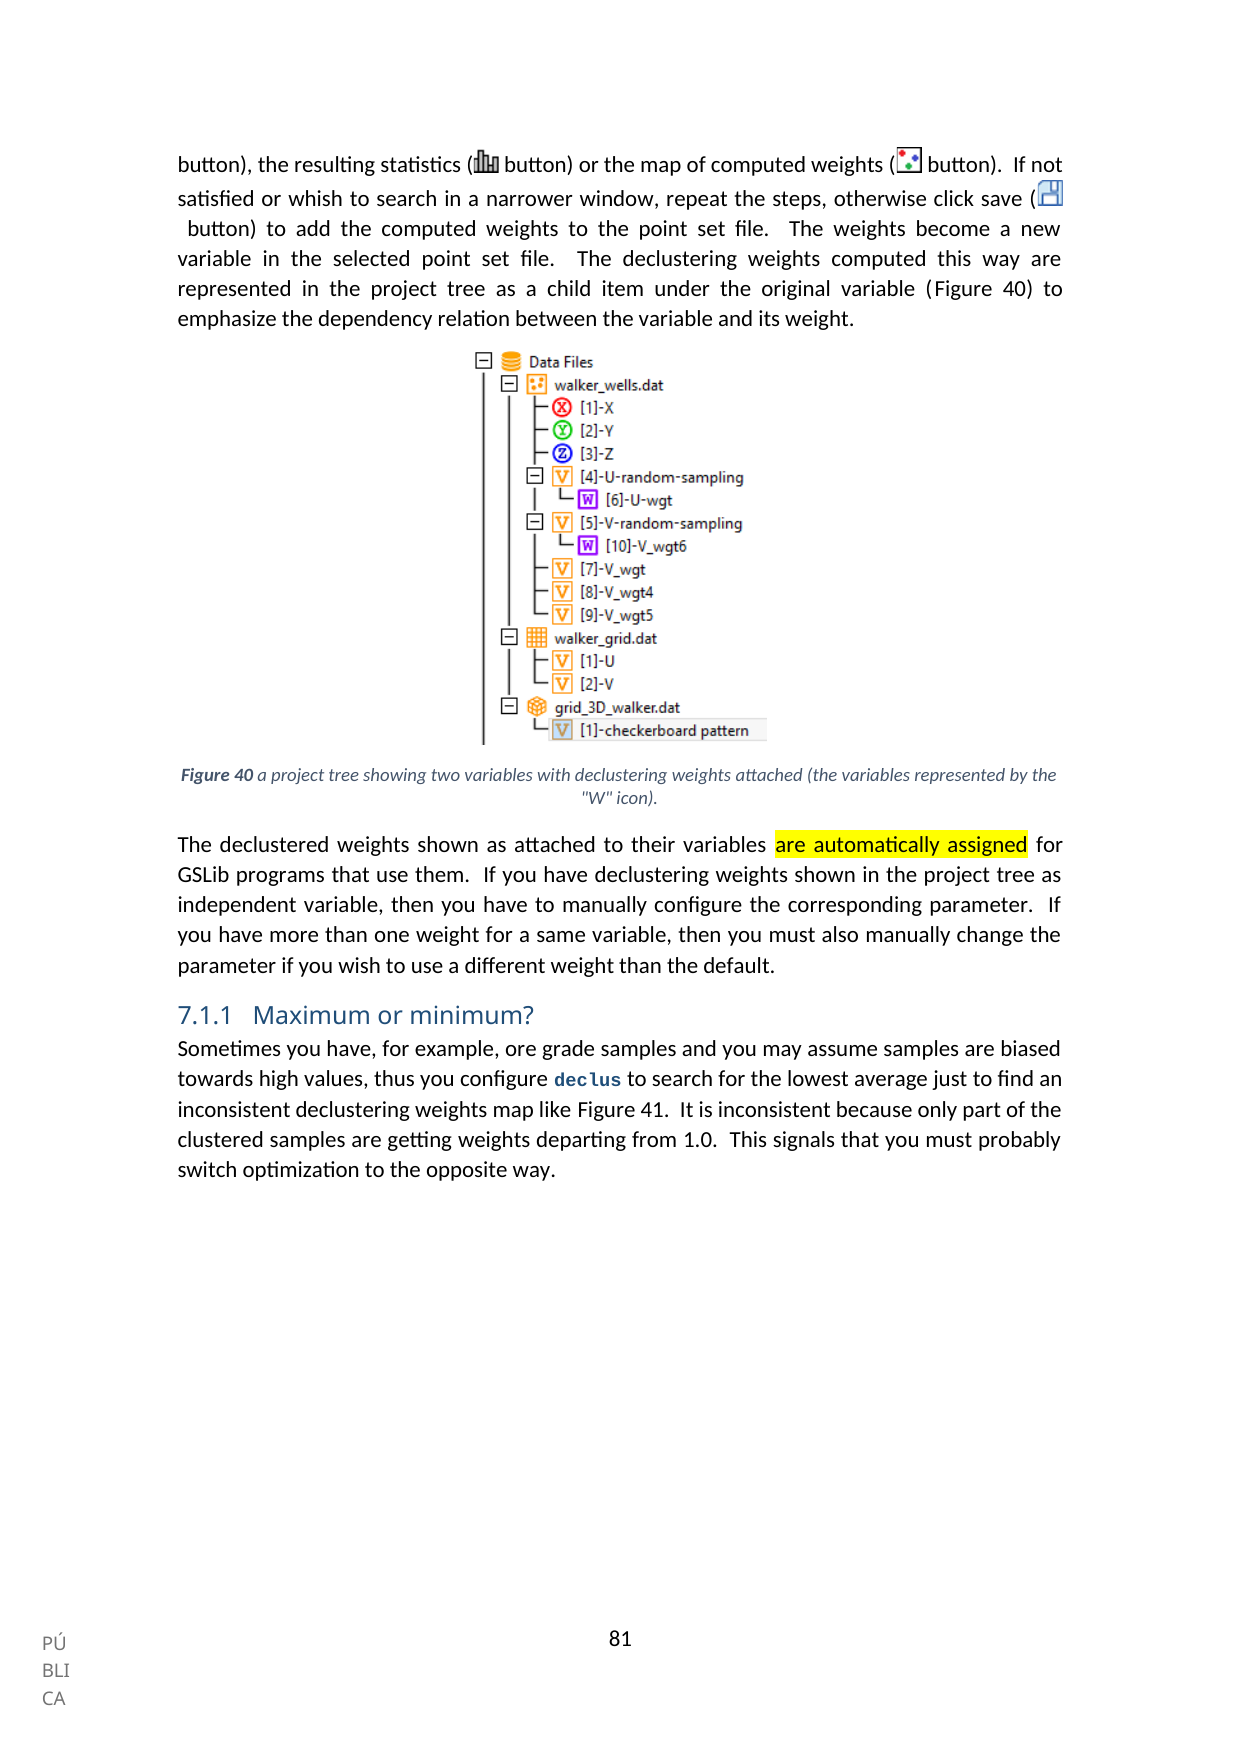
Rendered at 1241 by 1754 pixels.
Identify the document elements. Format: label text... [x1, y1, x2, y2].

subtitle Maximum or minimum? [177, 998, 1063, 1032]
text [177, 148, 1063, 332]
picture [1037, 180, 1063, 206]
text Figure 40 a project tree showing two variables with declustering weights attached (the variables represented by the "W" icon). [177, 763, 1063, 809]
text Sometimes you have, for example, ore grade samples and you may assume samples are biased towards high values, thus you configure declus to search for the lowest average just to find an inconsistent declustering weights map like Figure 40. It is inconsistent because only part of the clustered samples are getting weights departing from 1.0. This signals that you must probably switch optimization to the opposite way. [177, 1034, 1063, 1183]
text The declustered weights shown as attached to their variables are automatically assigned for GSLib programs that use them. If you have declustering weights shown in the project tree as independent variable, then you have to manually configure the corresponding parameter. If you have more than one weight for a same variable, then you must also manually change the parameter if you wish to use a different weight than the default. [177, 830, 1063, 979]
picture [473, 147, 499, 173]
picture [896, 147, 922, 173]
picture [473, 351, 767, 745]
